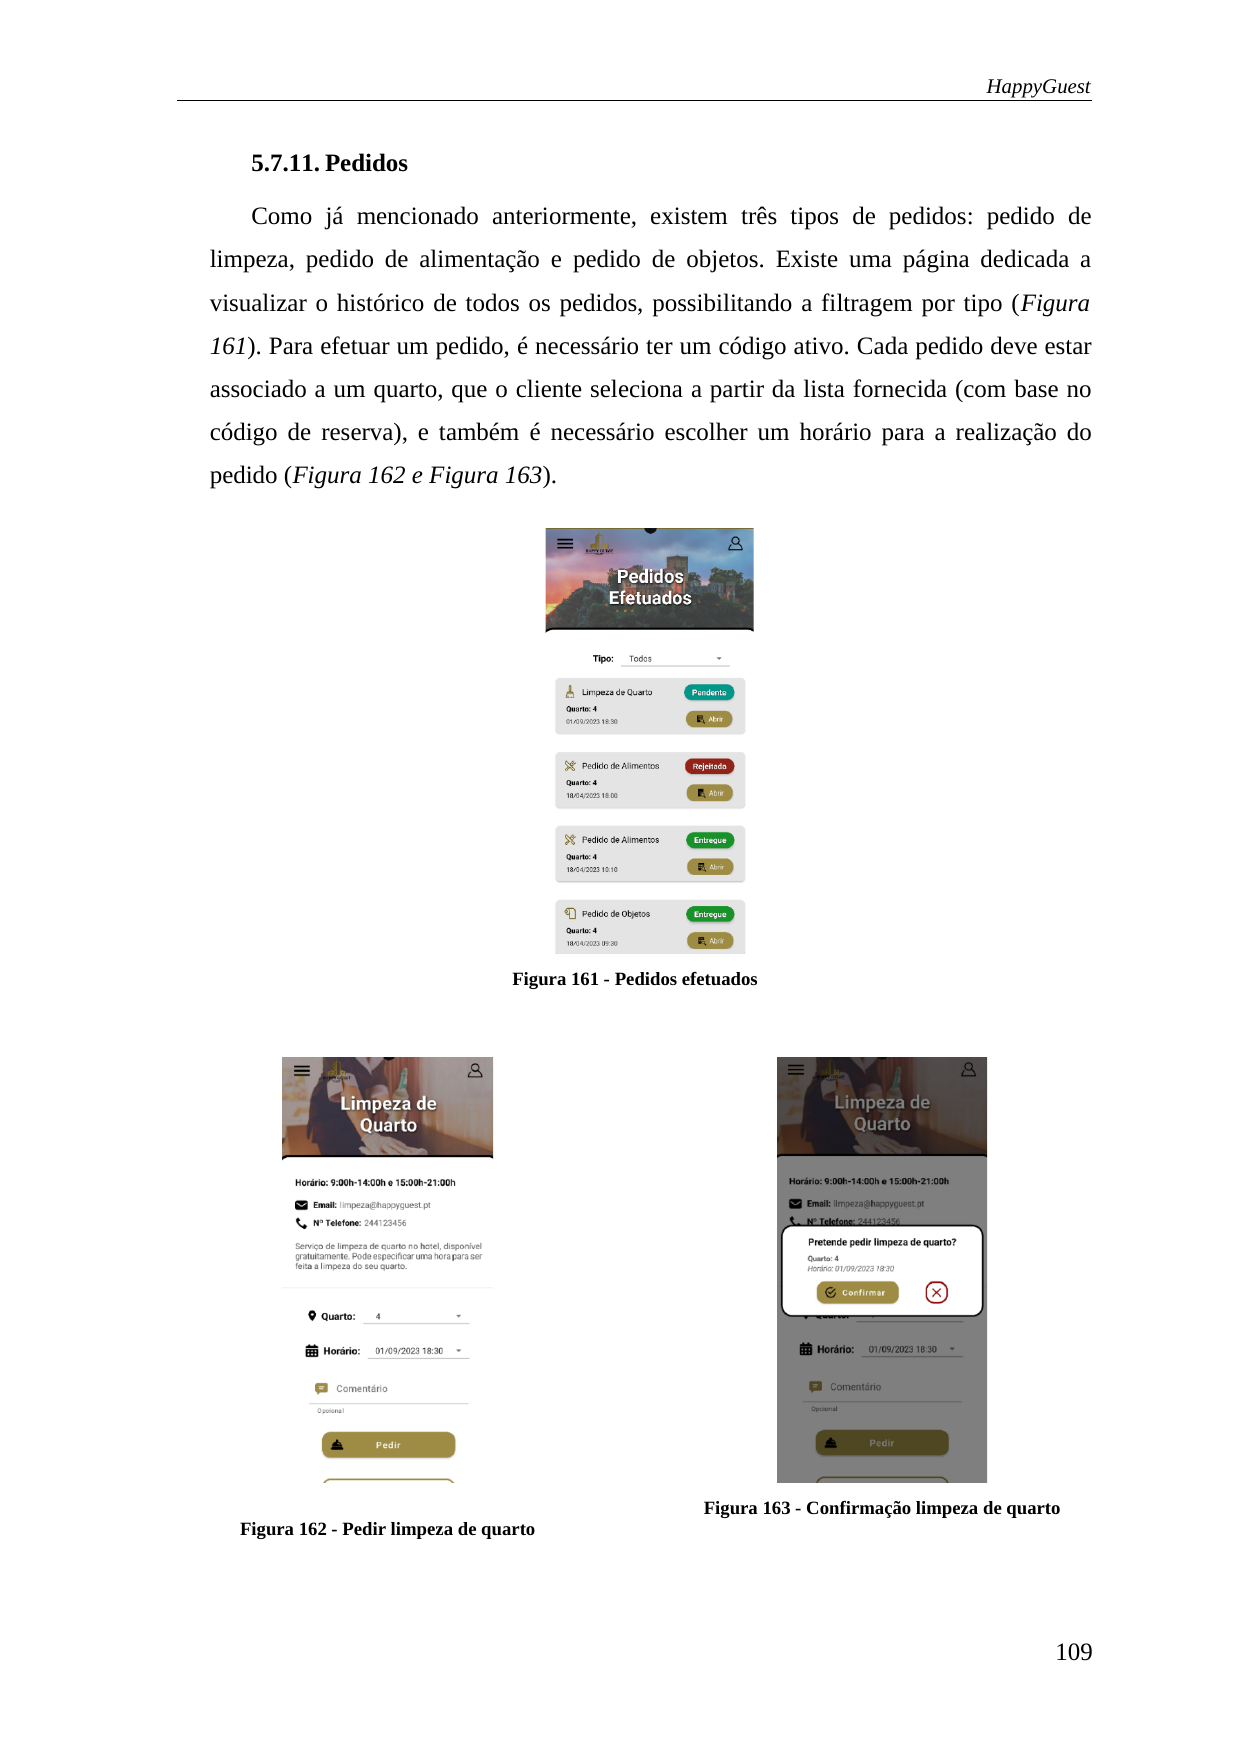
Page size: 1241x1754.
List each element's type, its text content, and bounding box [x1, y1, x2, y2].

picture [777, 1057, 988, 1483]
text Como já mencionado anteriormente, existem três tipos de pedidos: pedido de limpeza, pedido de alimentação e pedido de objetos. Existe uma página dedicada a visualizar o histórico de todos os pedidos, possibilitando a filtragem por tipo (Figura 161). Para efetuar um pedido, é necessário ter um código ativo. Cada pedido deve estar associado a um quarto, que o cliente seleciona a partir da lista fornecida (com base no código de reserva), e também é necessário escolher um horário para a realização do pedido (Figura 162 e Figura 163). [209, 201, 1092, 489]
picture [282, 1057, 494, 1483]
subtitle Pedidos [251, 148, 1092, 176]
picture [545, 528, 754, 954]
